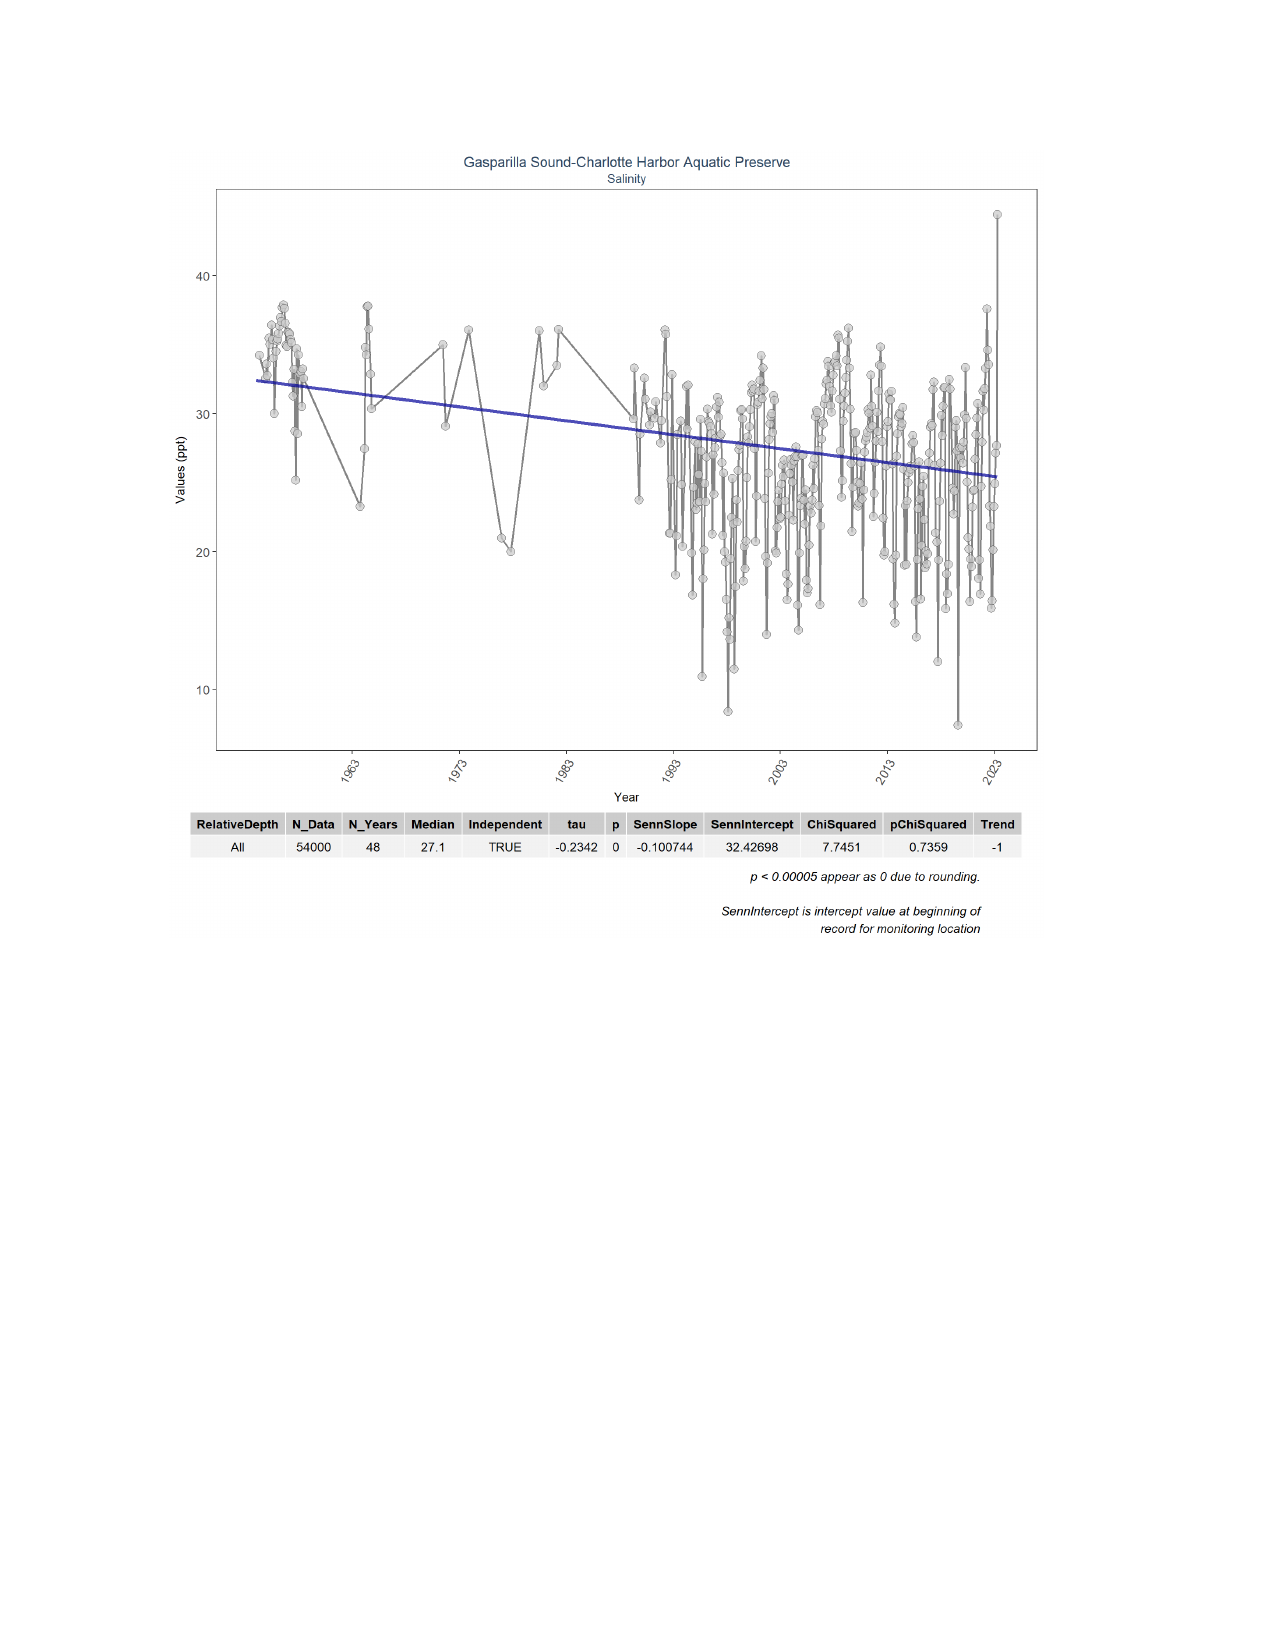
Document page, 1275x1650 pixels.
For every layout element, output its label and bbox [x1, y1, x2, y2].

picture [168, 150, 1044, 938]
